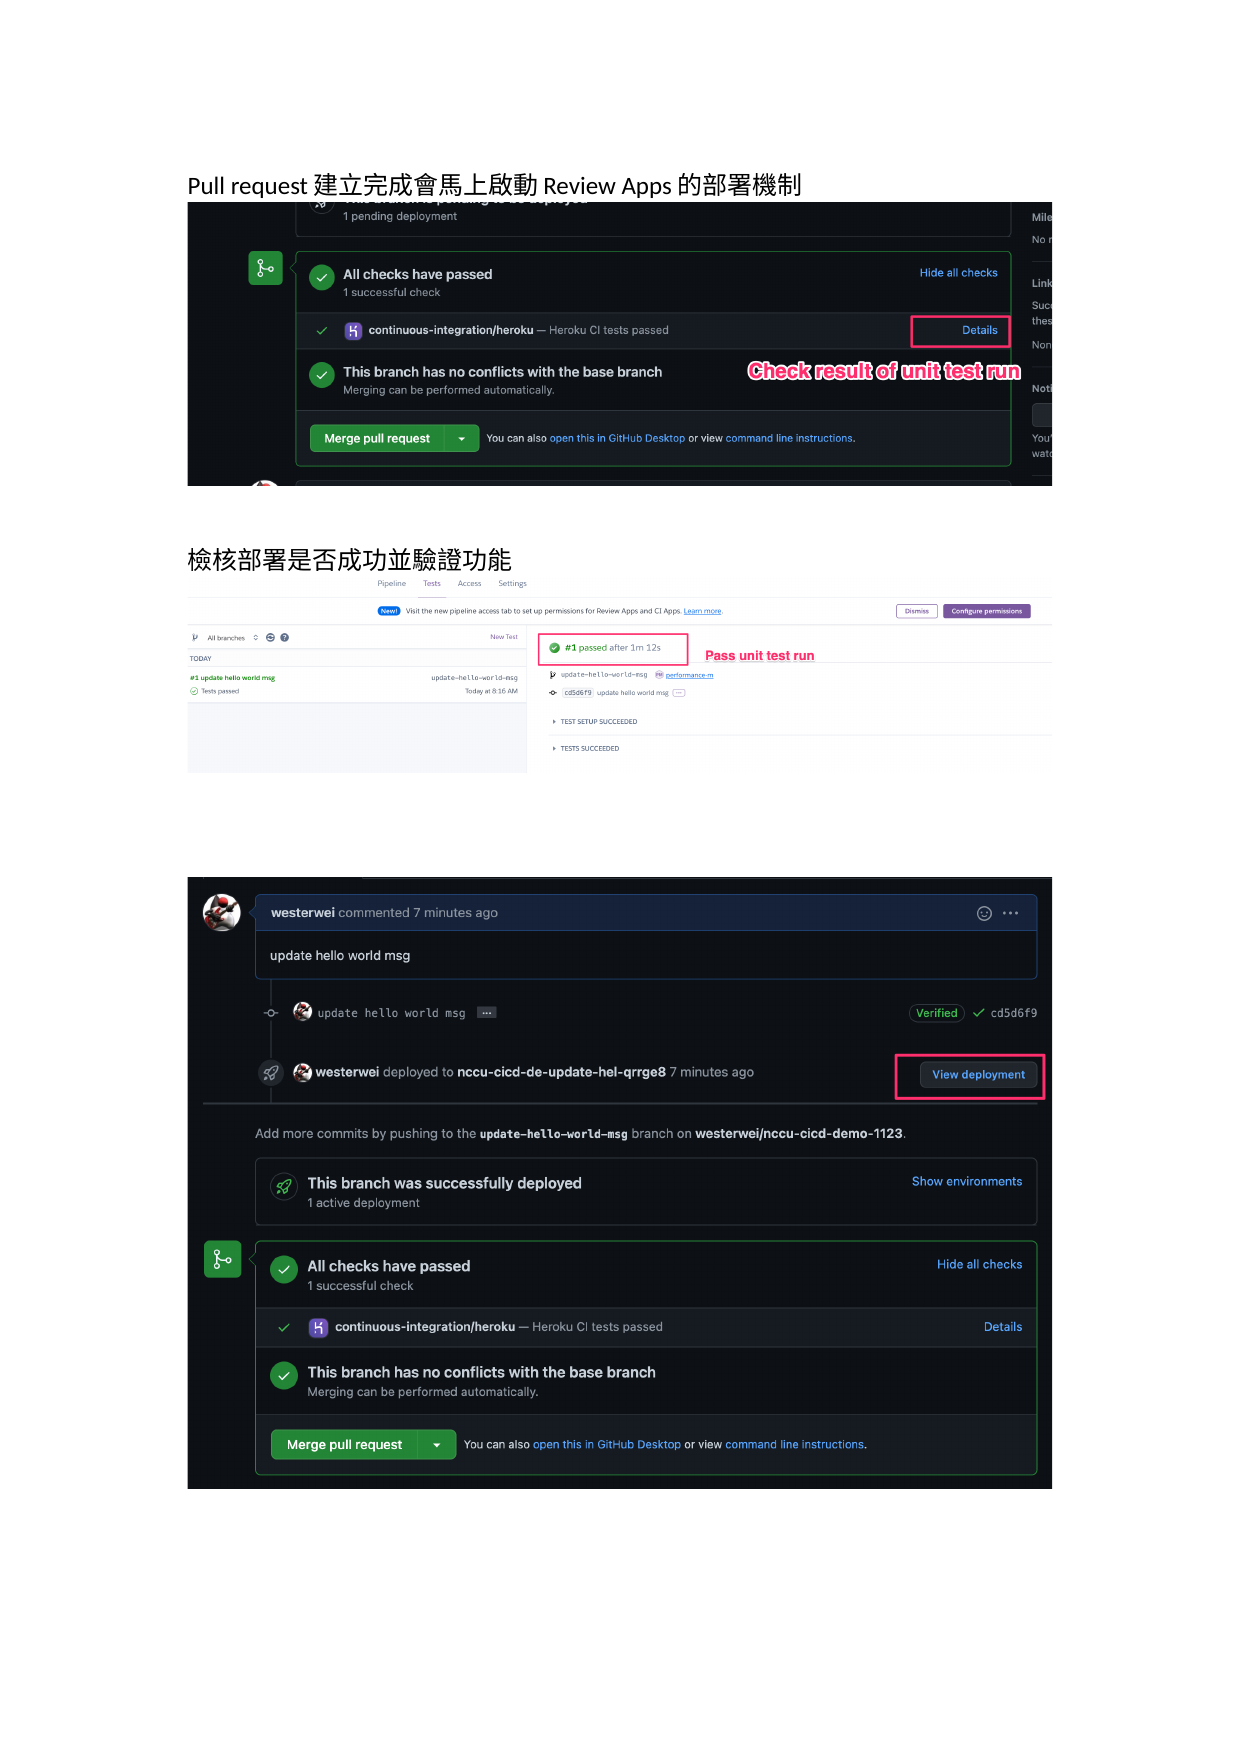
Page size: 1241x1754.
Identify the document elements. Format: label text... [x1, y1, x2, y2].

picture [187, 577, 1053, 773]
picture [187, 202, 1053, 486]
text Pull request建立完成會馬上啟動Review Apps的部署機制 [187, 164, 1053, 202]
text 檢核部署是否成功並驗證功能 [187, 539, 1053, 577]
picture [187, 877, 1053, 1489]
